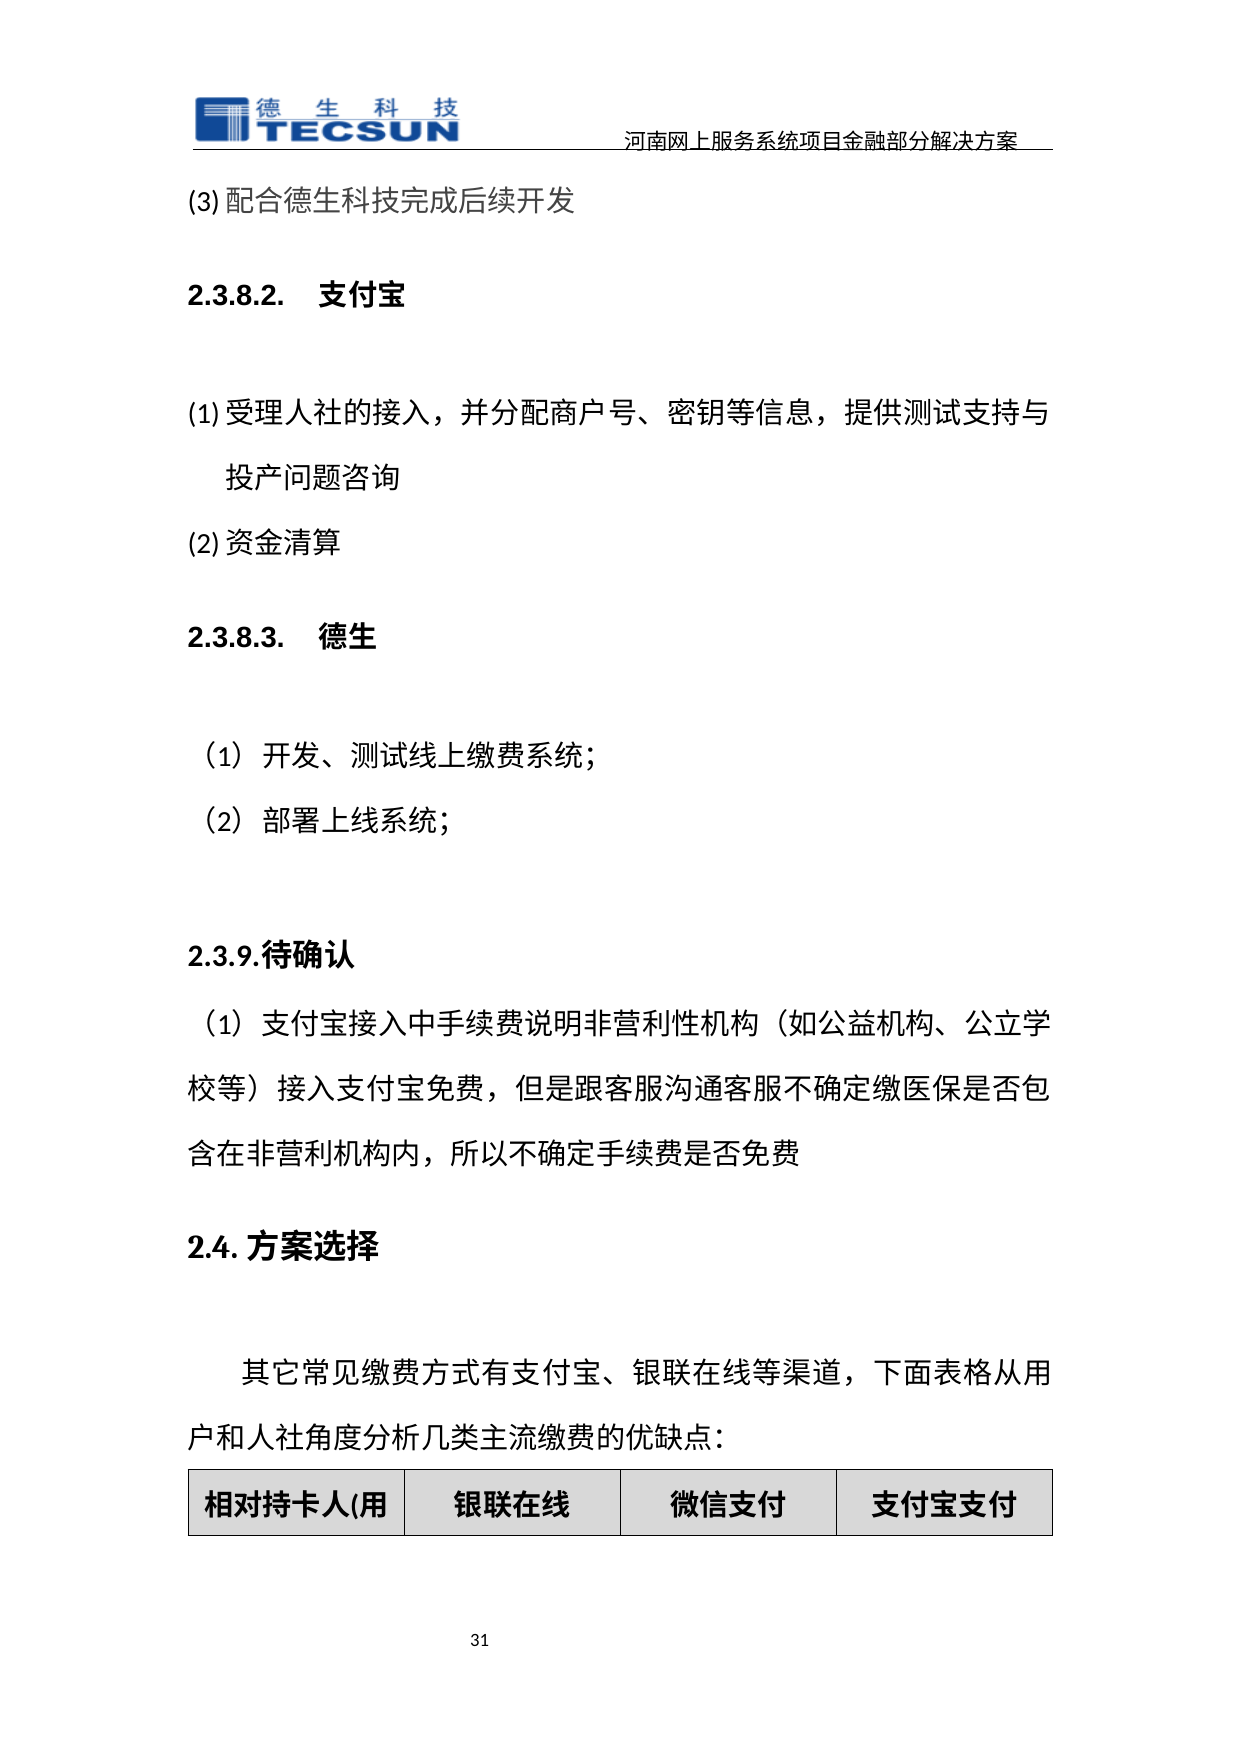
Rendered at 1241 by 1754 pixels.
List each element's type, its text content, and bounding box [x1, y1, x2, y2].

subtitle 德生 [187, 603, 1053, 668]
list 部署上线系统； [187, 786, 1053, 851]
table_header 支付宝支付 [837, 1470, 1052, 1535]
table_header 微信支付 [621, 1470, 836, 1535]
subtitle 方案选择 [187, 1212, 1053, 1277]
subtitle 待确认 [187, 920, 1053, 985]
list 开发、测试线上缴费系统； [187, 721, 1053, 786]
text （1）支付宝接入中手续费说明非营利性机构（如公益机构、公立学校等）接入支付宝免费，但是跟客服沟通客服不确定缴医保是否包含在非营利机构内，所以不确定手续费是否免费 [187, 989, 1053, 1184]
table_header 相对持卡人(用户) [189, 1470, 404, 1535]
list 资金清算 [187, 508, 1053, 573]
picture [187, 90, 539, 150]
list 配合德生科技完成后续开发 [187, 166, 1053, 231]
list 受理人社的接入，并分配商户号、密钥等信息，提供测试支持与投产问题咨询 [187, 378, 1053, 508]
subtitle 支付宝 [187, 260, 1053, 325]
table_header 银联在线 [405, 1470, 620, 1535]
text 其它常见缴费方式有支付宝、银联在线等渠道，下面表格从用户和人社角度分析几类主流缴费的优缺点： [187, 1339, 1053, 1469]
